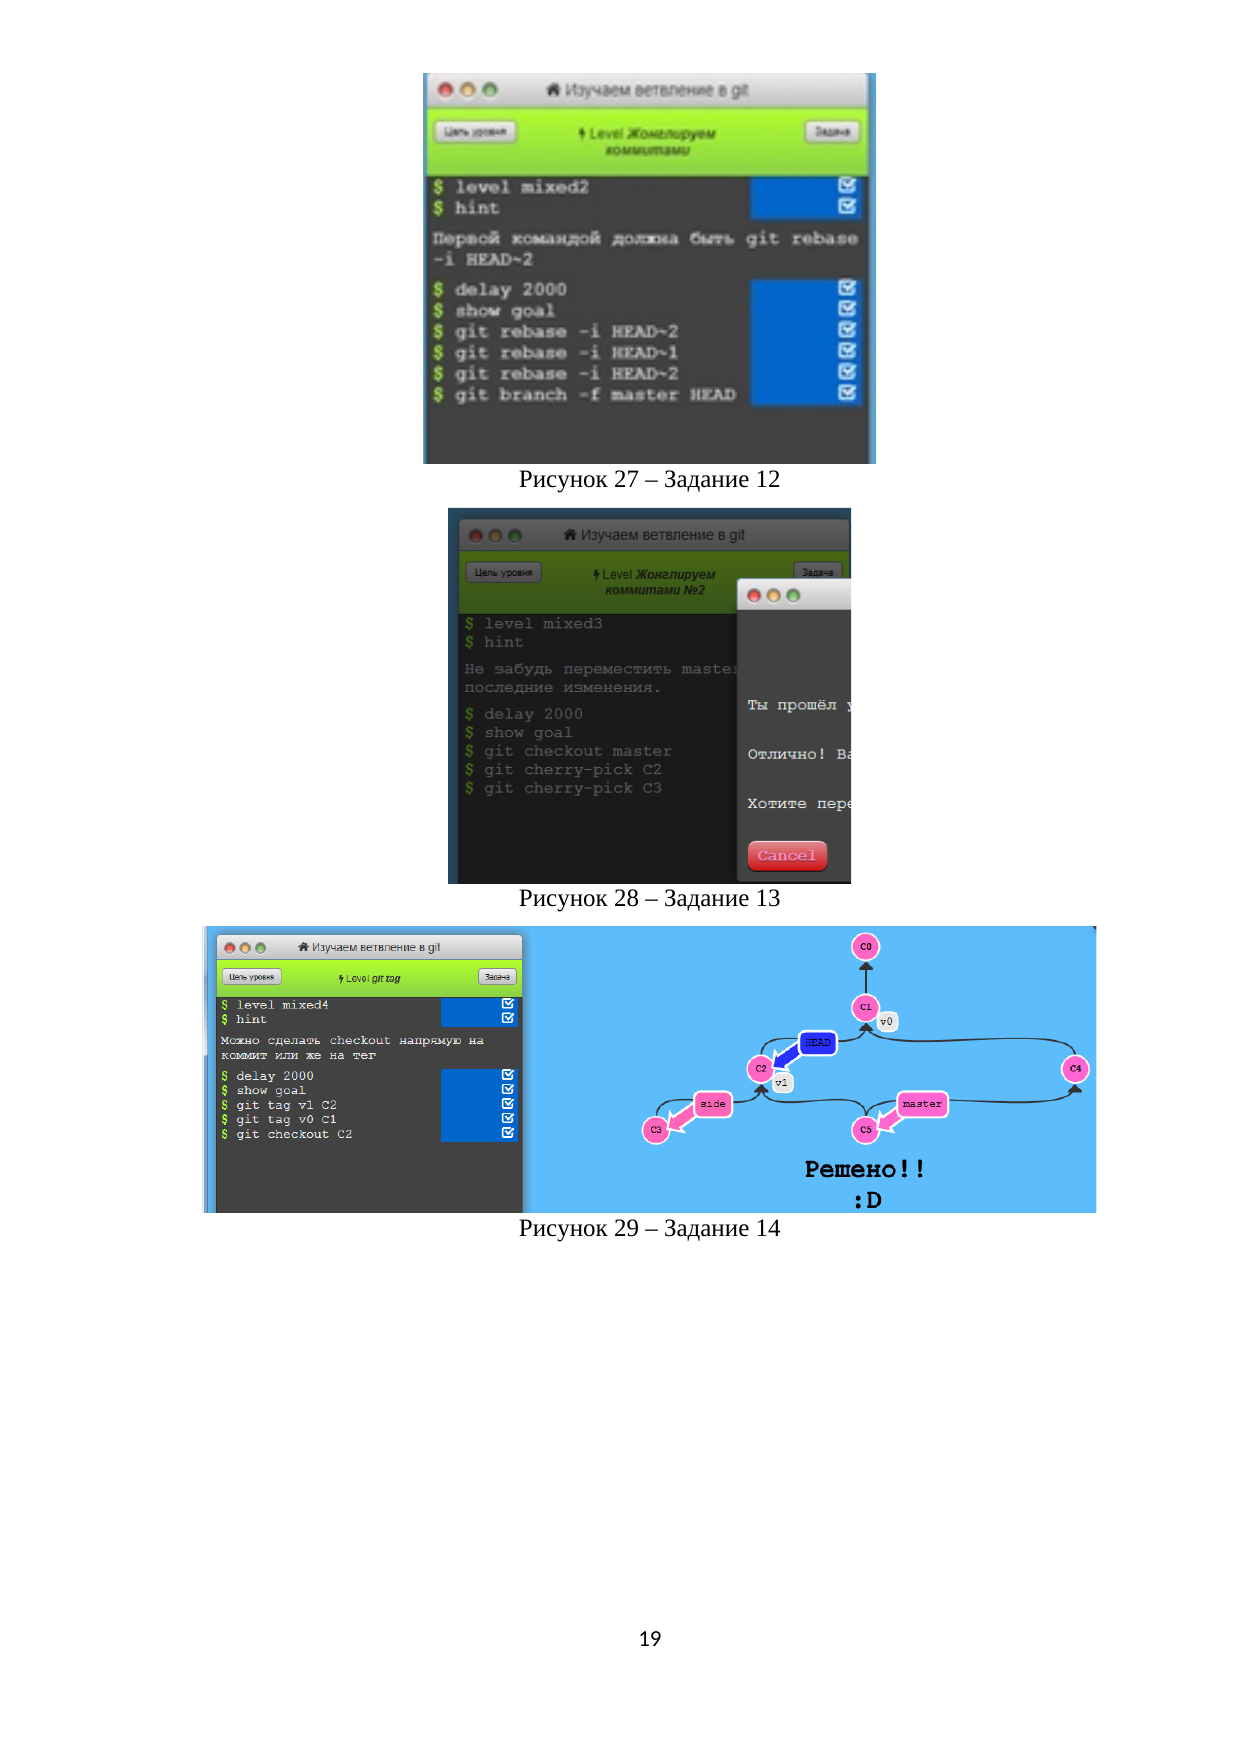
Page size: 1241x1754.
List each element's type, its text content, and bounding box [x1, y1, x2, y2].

picture [448, 507, 852, 884]
list Рисунок 28 – Задание 13 [148, 883, 1152, 912]
picture [423, 73, 877, 464]
list Рисунок 27 – Задание 12 [148, 464, 1152, 493]
list Рисунок 29 – Задание 14 [148, 1213, 1152, 1241]
picture [202, 926, 1097, 1213]
